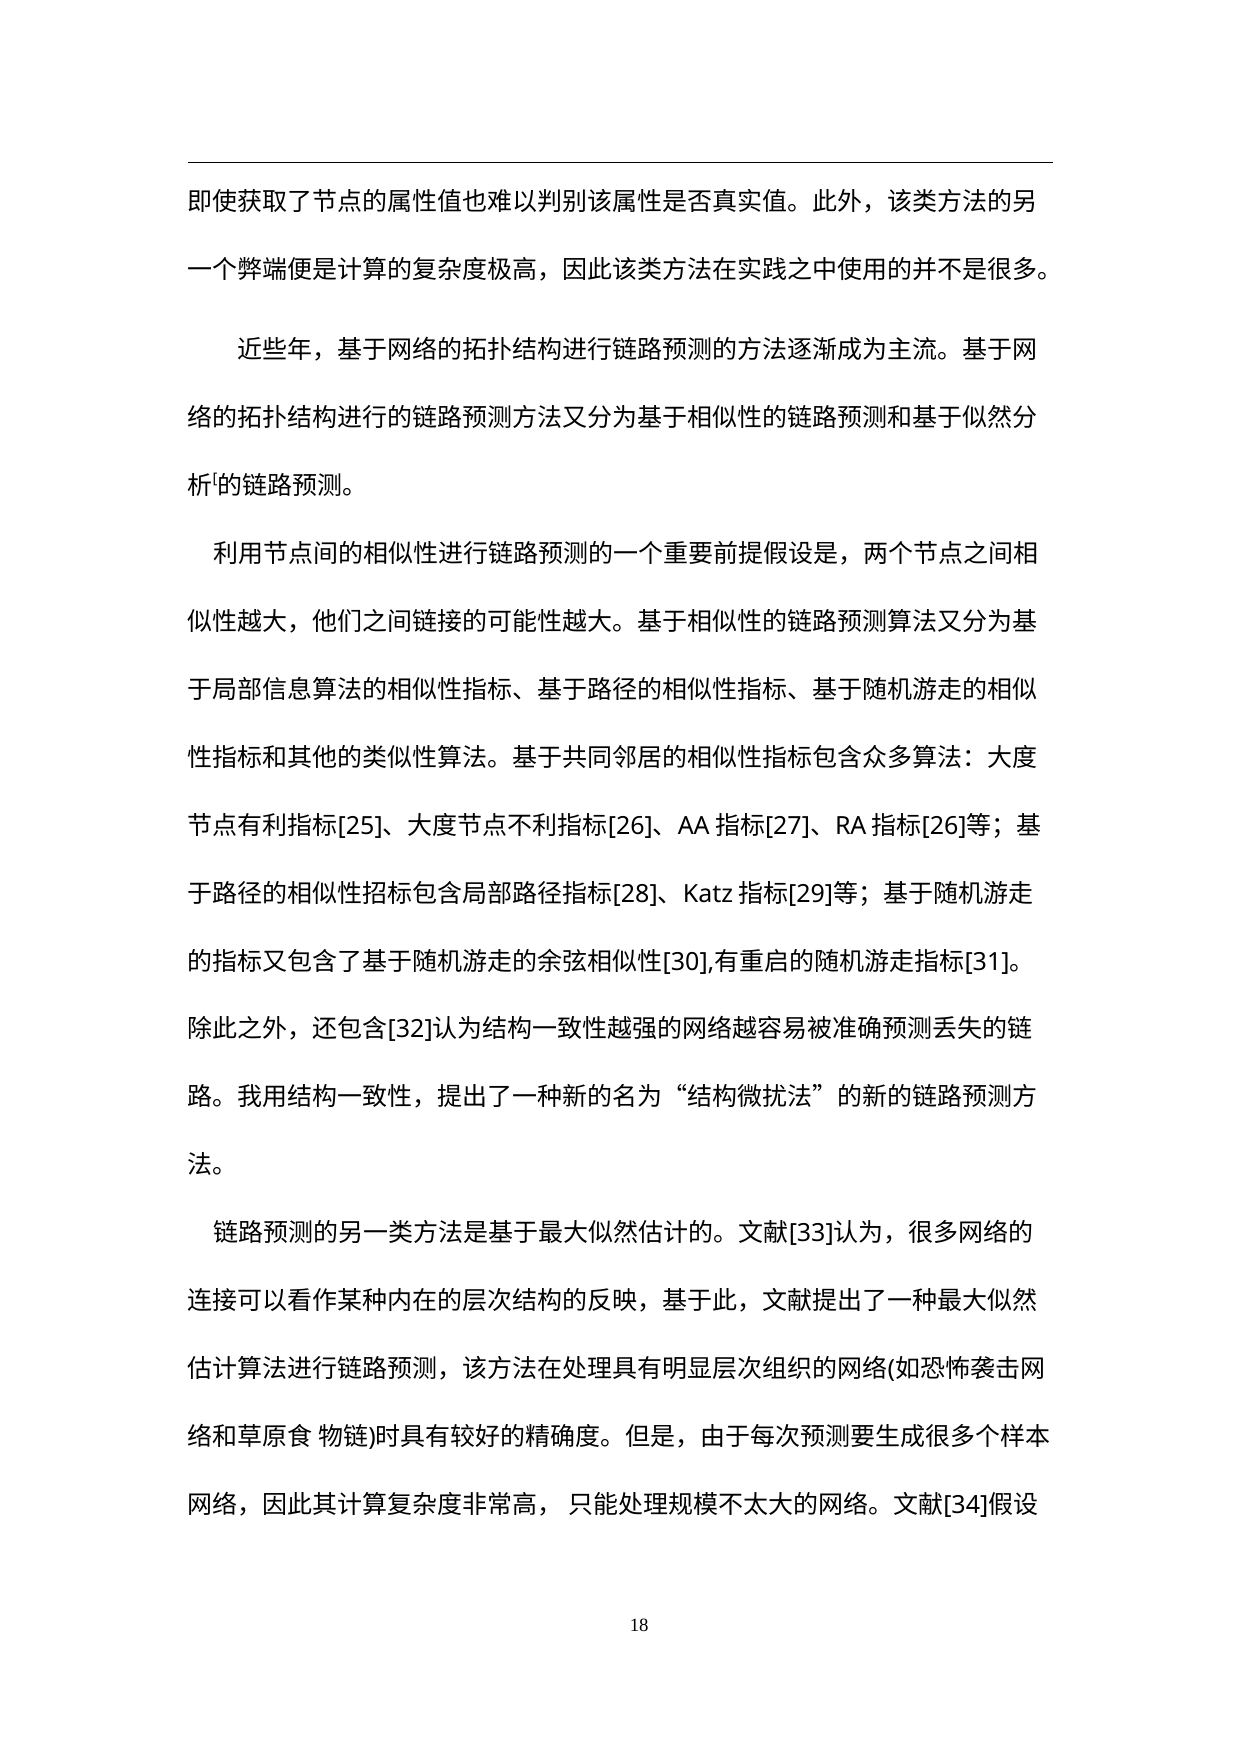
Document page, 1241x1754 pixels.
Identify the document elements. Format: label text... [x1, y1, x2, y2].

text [187, 1197, 1053, 1536]
text 近些年，基于网络的拓扑结构进行链路预测的方法逐渐成为主流。基于网络的拓扑结构进行的链路预测方法又分为基于相似性的链路预测和基于似然分析[的链路预测。 [187, 314, 1053, 518]
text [187, 166, 1053, 301]
text 利用节点间的相似性进行链路预测的一个重要前提假设是，两个节点之间相似性越大，他们之间链接的可能性越大。基于相似性的链路预测算法又分为基于局部信息算法的相似性指标、基于路径的相似性指标、基于随机游走的相似性指标和其他的类似性算法。基于共同邻居的相似性指标包含众多算法：大度节点有利指标[25]、大度节点不利指标[26]、AA指标[27]、RA指标[26]等；基于路径的相似性招标包含局部路径指标[28]、Katz指标[29]等；基于随机游走的指标又包含了基于随机游走的余弦相似性[30],有重启的随机游走指标[31]。除此之外，还包含[32]认为结构一致性越强的网络越容易被准确预测丢失的链路。我用结构一致性，提出了一种新的名为“结构微扰法”的新的链路预测方法。 [187, 518, 1053, 1197]
